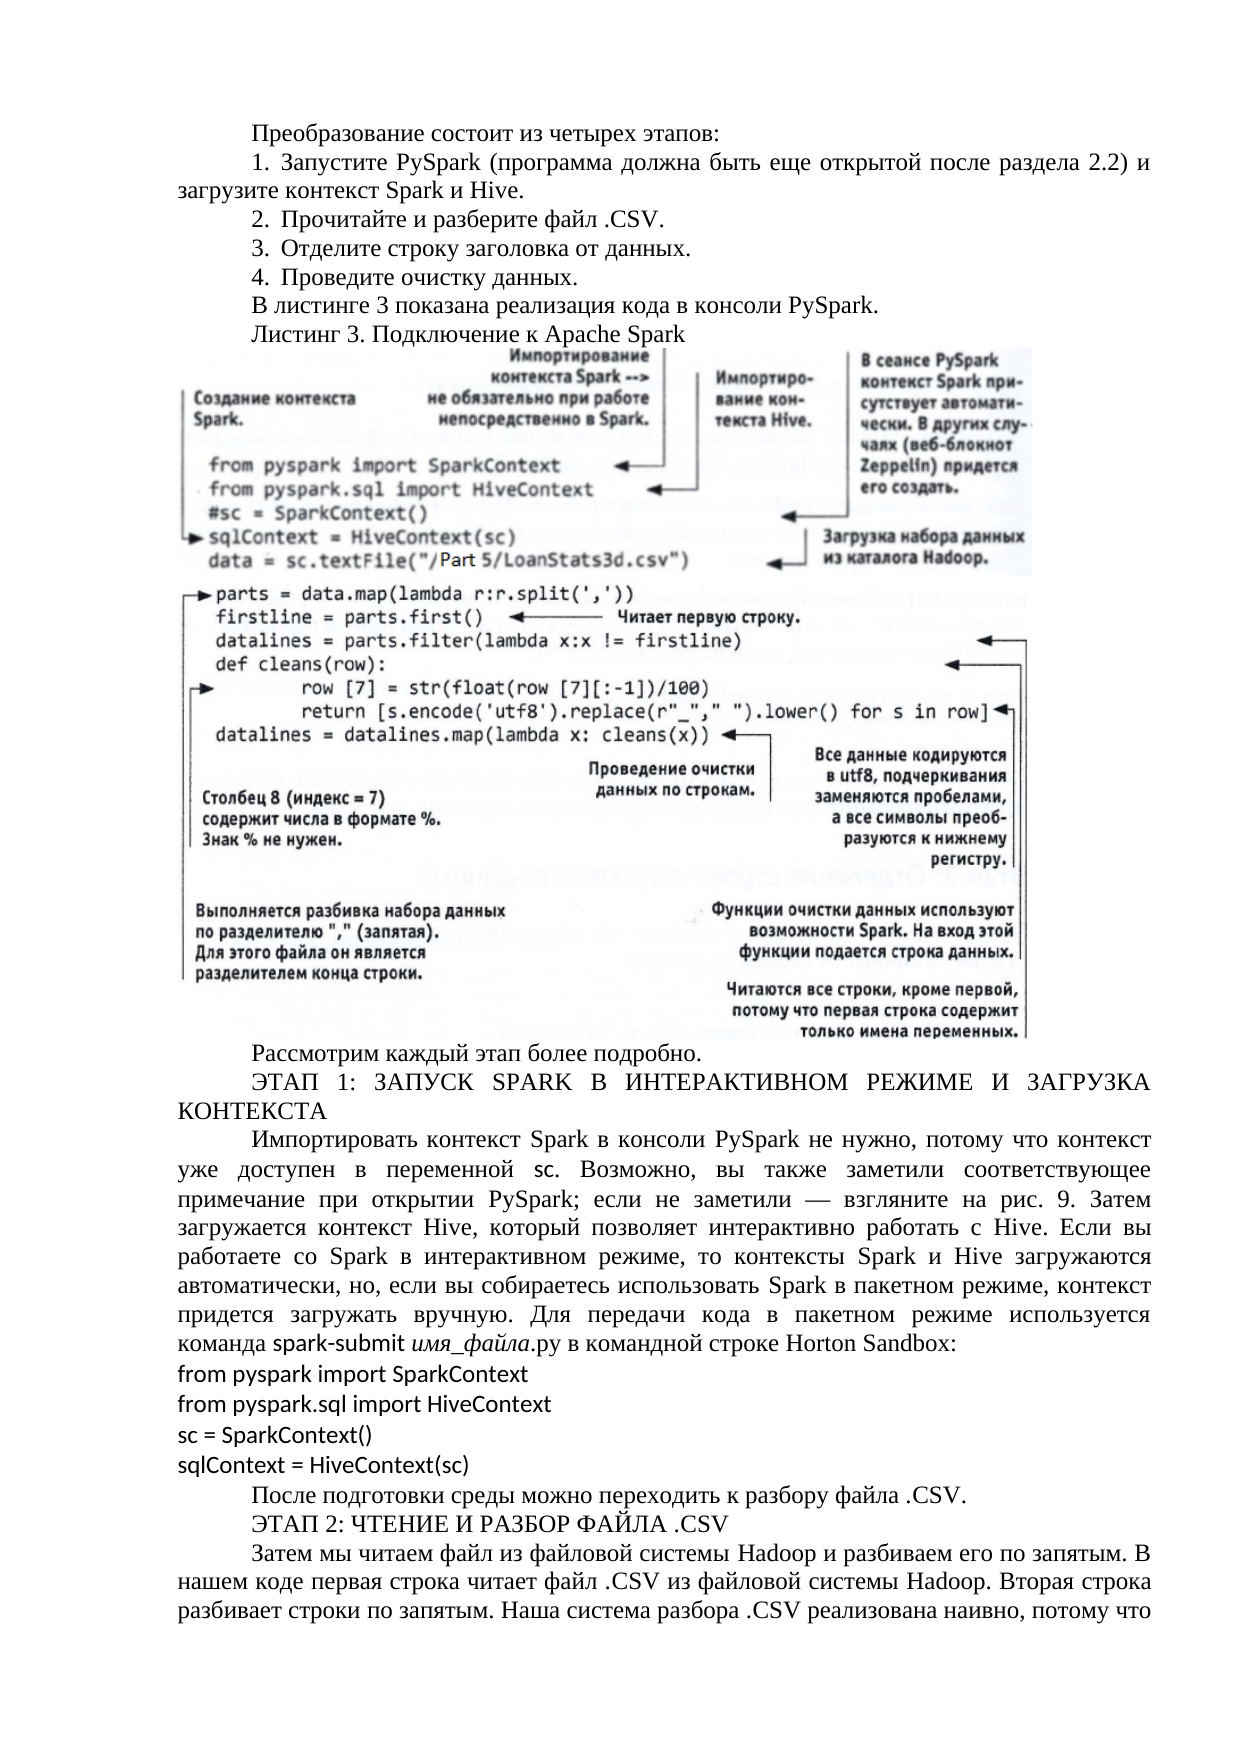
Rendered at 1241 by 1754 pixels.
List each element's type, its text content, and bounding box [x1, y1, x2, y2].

text Импортировать контекст Spark в консоли PySpark не нужно, потому что контекст уже доступен в переменной sc. Возможно, вы также заметили соответствующее примечание при открытии PySpark; если не заметили — взгляните на рис. 9. Затем загружается контекст Hive, который позволяет интерактивно работать с Hive. Если вы работаете со Spark в интерактивном режиме, то контексты Spark и Hive загружаются автоматически, но, если вы собираетесь использовать Spark в пакетном режиме, контекст придется загружать вручную. Для передачи кода в пакетном режиме используется команда spark-submit имя_файла.ру в командной строке Horton Sandbox: [177, 1124, 1152, 1358]
text Преобразование состоит из четырех этапов: [177, 118, 1152, 147]
text После подготовки среды можно переходить к разбору файла .CSV. [177, 1480, 1152, 1509]
text 1. Запустите PySpark (программа должна быть еще открытой после раздела 2.2) и загрузите контекст Spark и Hive. [177, 147, 1152, 204]
text ЭТАП 2: ЧТЕНИЕ И РАЗБОР ФАЙЛА .CSV [177, 1509, 1152, 1538]
text from pyspark.sql import HiveContext [177, 1388, 1152, 1419]
text sqlContext = HiveContext(sc) [177, 1449, 1152, 1480]
picture [177, 348, 1033, 576]
text from pyspark import SparkContext [177, 1358, 1152, 1388]
text 2. Прочитайте и разберите файл .CSV. [177, 204, 1152, 233]
text ЭТАП 1: ЗАПУСК SPARK В ИНТЕРАКТИВНОМ РЕЖИМЕ И ЗАГРУЗКА КОНТЕКСТА [177, 1067, 1152, 1124]
text Листинг 3. Подключение к Apache Spark [177, 319, 1152, 348]
text Рассмотрим каждый этап более подробно. [177, 1038, 1152, 1067]
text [177, 1538, 1152, 1624]
text 3. Отделите строку заголовка от данных. [177, 233, 1152, 262]
text 4. Проведите очистку данных. [177, 262, 1152, 291]
text В листинге 3 показана реализация кода в консоли PySpark. [177, 291, 1152, 319]
text sc = SparkContext() [177, 1419, 1152, 1449]
